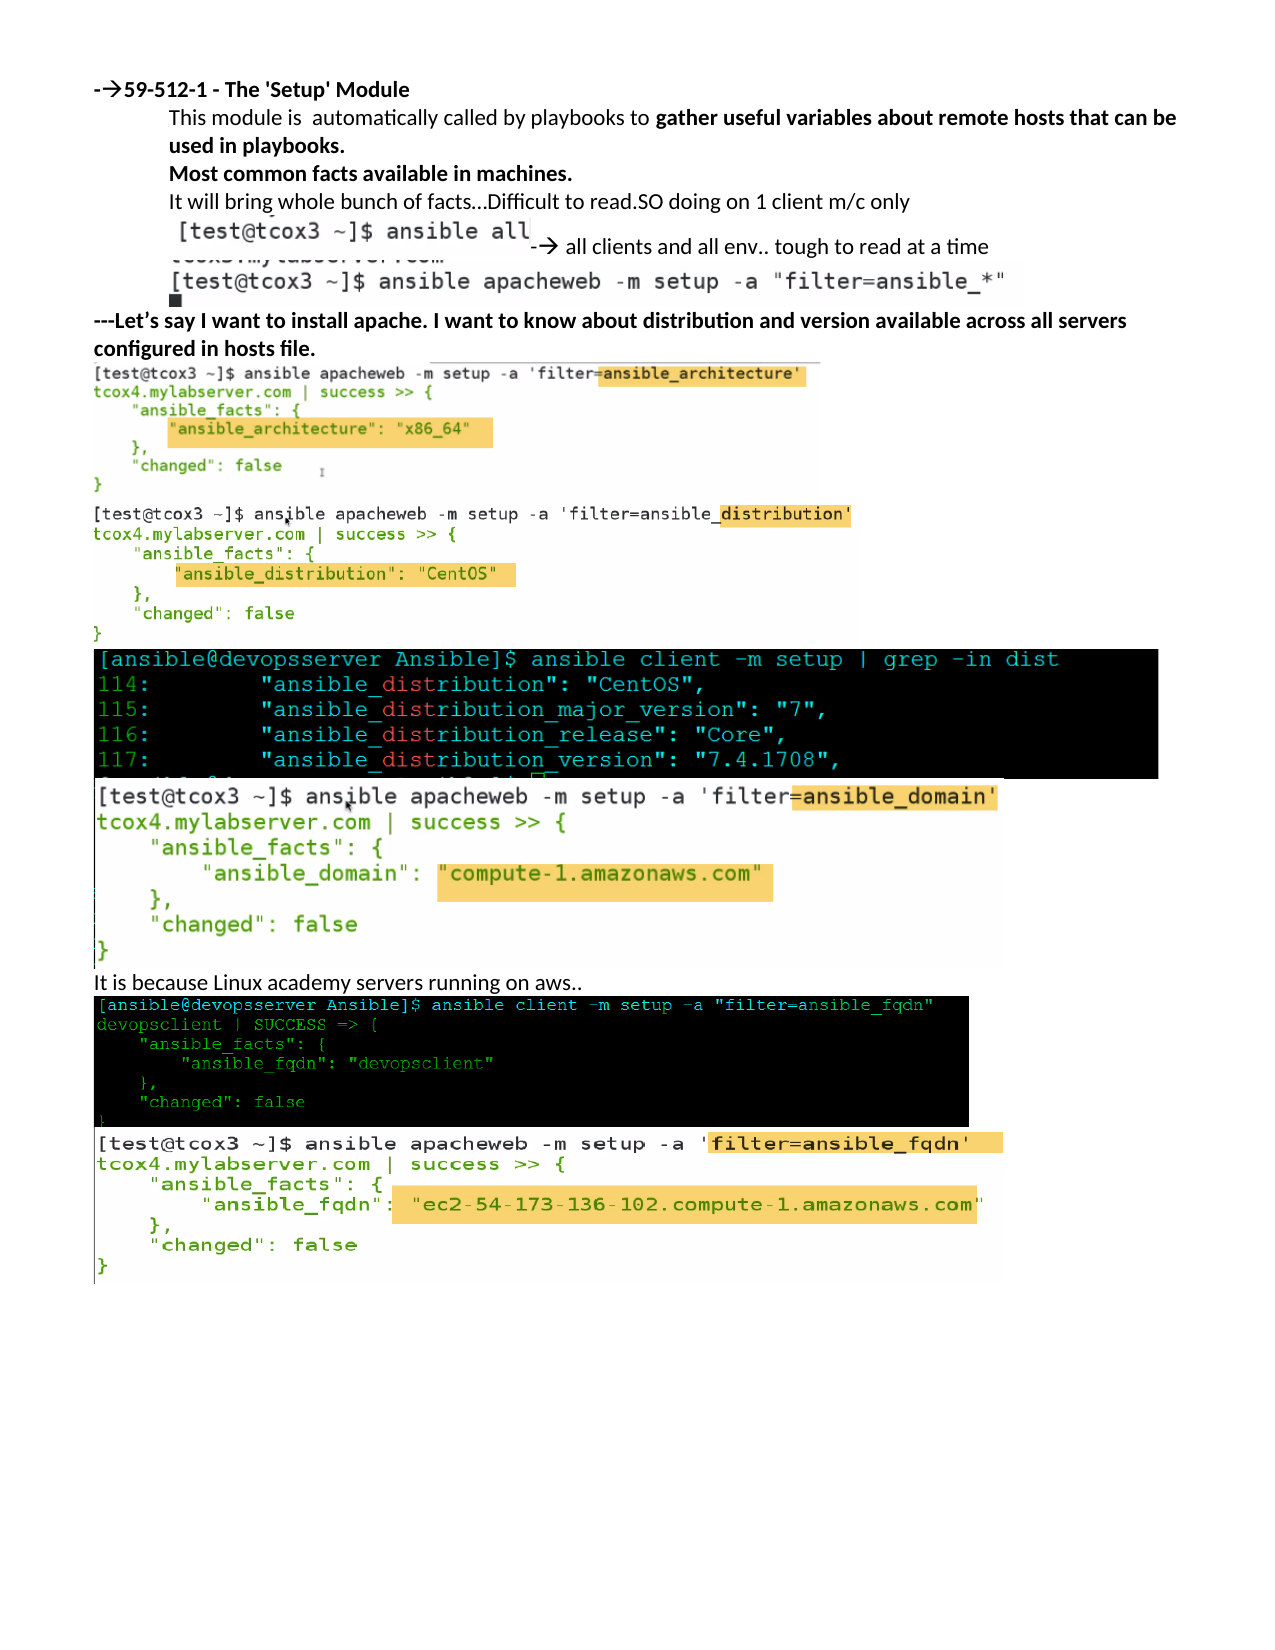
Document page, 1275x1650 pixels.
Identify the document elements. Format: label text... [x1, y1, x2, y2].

text It is because Linux academy servers running on aws.. [94, 968, 1181, 996]
picture [93, 996, 1004, 1284]
picture [168, 260, 1025, 307]
list This module is automatically called by playbooks to gather useful variables about remote hosts that can be used in playbooks. [169, 103, 1181, 159]
text ---Let’s say I want to install apache. I want to know about distribution and version available across all servers configured in hosts file. [94, 306, 1181, 362]
list It will bring whole bunch of facts…Difficult to read.SO doing on 1 client m/c only [169, 187, 1181, 215]
picture [93, 362, 1159, 969]
list Most common facts available in machines. [169, 159, 1181, 187]
text -59-512-1 - The 'Setup' Module [94, 75, 1181, 103]
picture [168, 215, 531, 255]
